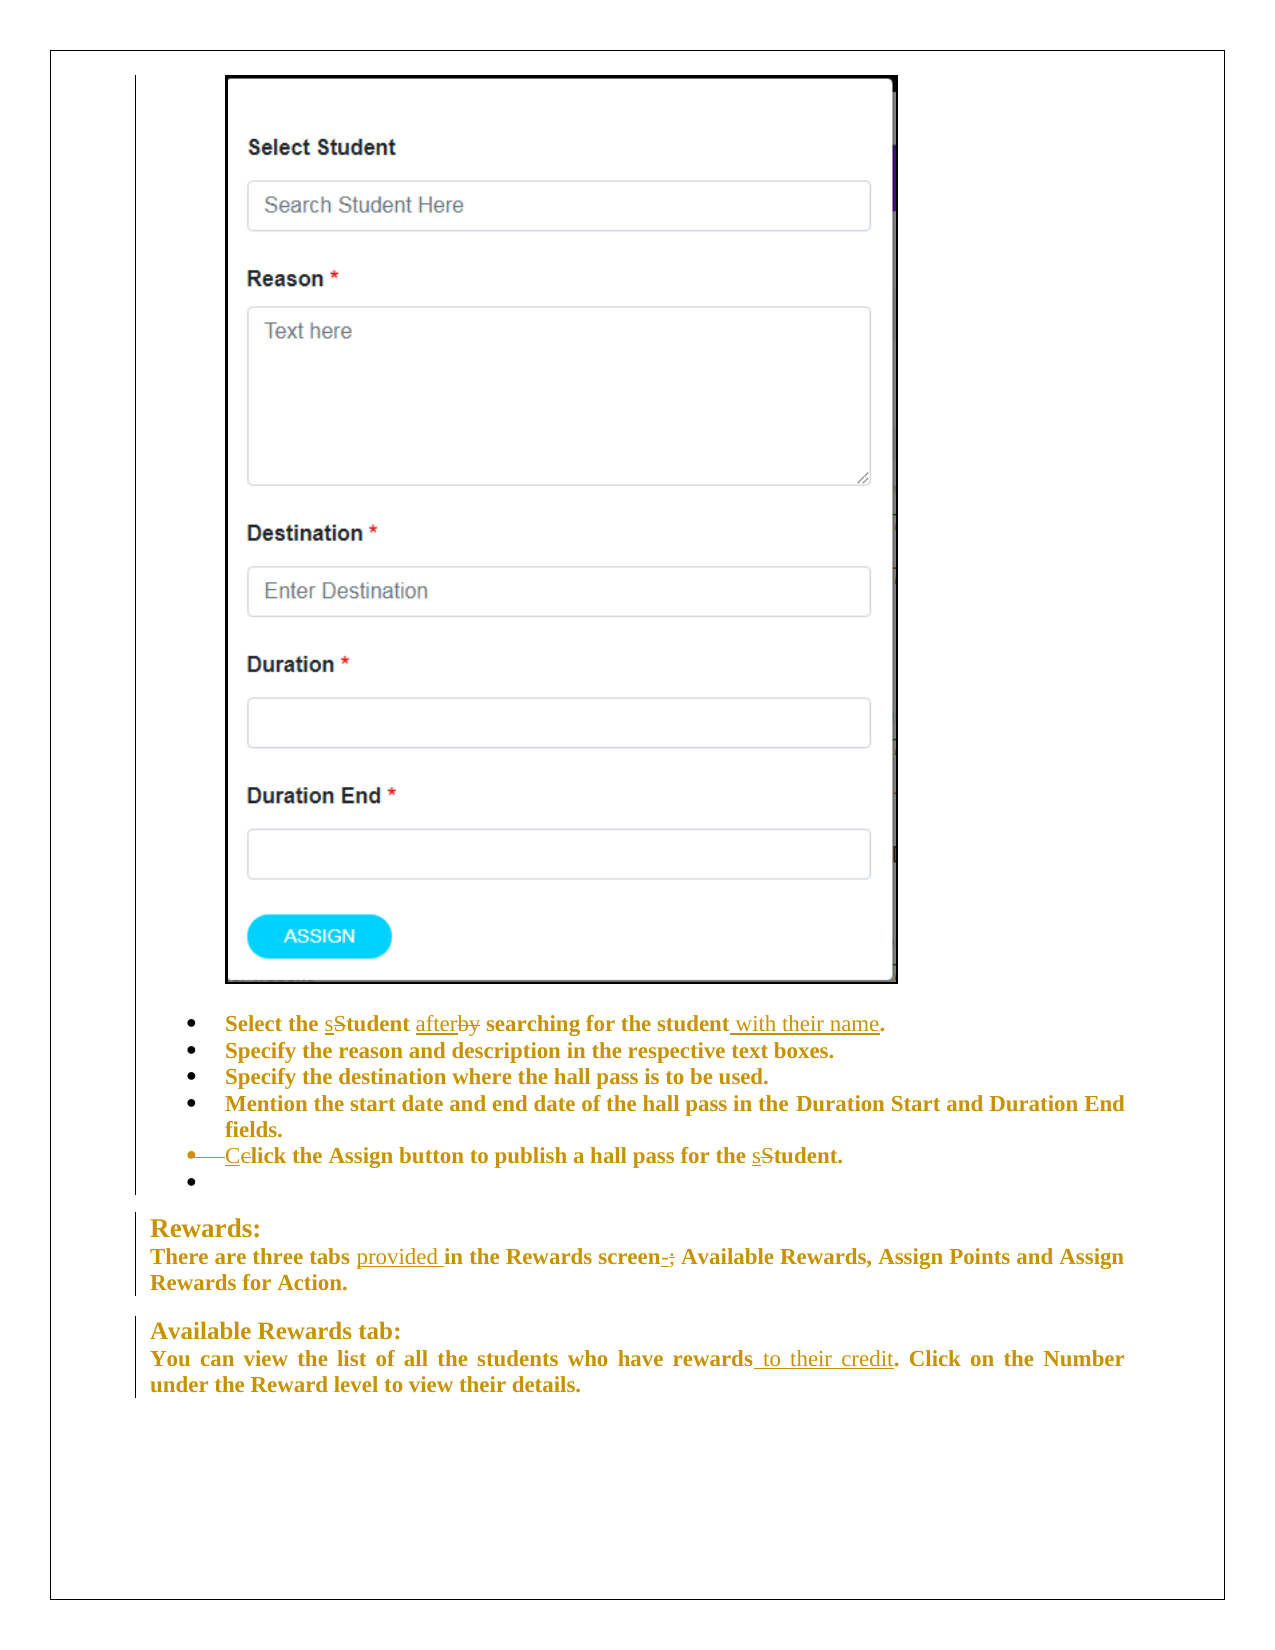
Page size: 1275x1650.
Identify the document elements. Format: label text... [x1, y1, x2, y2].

subtitle Available Rewards tab: [150, 1316, 1125, 1345]
subtitle Rewards: [150, 1212, 1125, 1243]
list Specify the reason and description in the respective text boxes. [187, 1037, 1125, 1063]
text There are three tabs in the Rewards screen Available Rewards, Assign Points and Assign Rewards for Action. [150, 1243, 1125, 1296]
list Mention the start date and end date of the hall pass in the Duration Start and Duration End fields. [187, 1089, 1125, 1142]
text You can view the list of all the students who have rewards. Click on the Number under the Reward level to view their details. [150, 1345, 1125, 1398]
list lick the Assign button to publish a hall pass for the tudent. [187, 1142, 1125, 1169]
list Select the tudent searching for the student. [187, 1011, 1125, 1037]
list Specify the destination where the hall pass is to be used. [187, 1063, 1125, 1089]
picture [228, 78, 896, 982]
